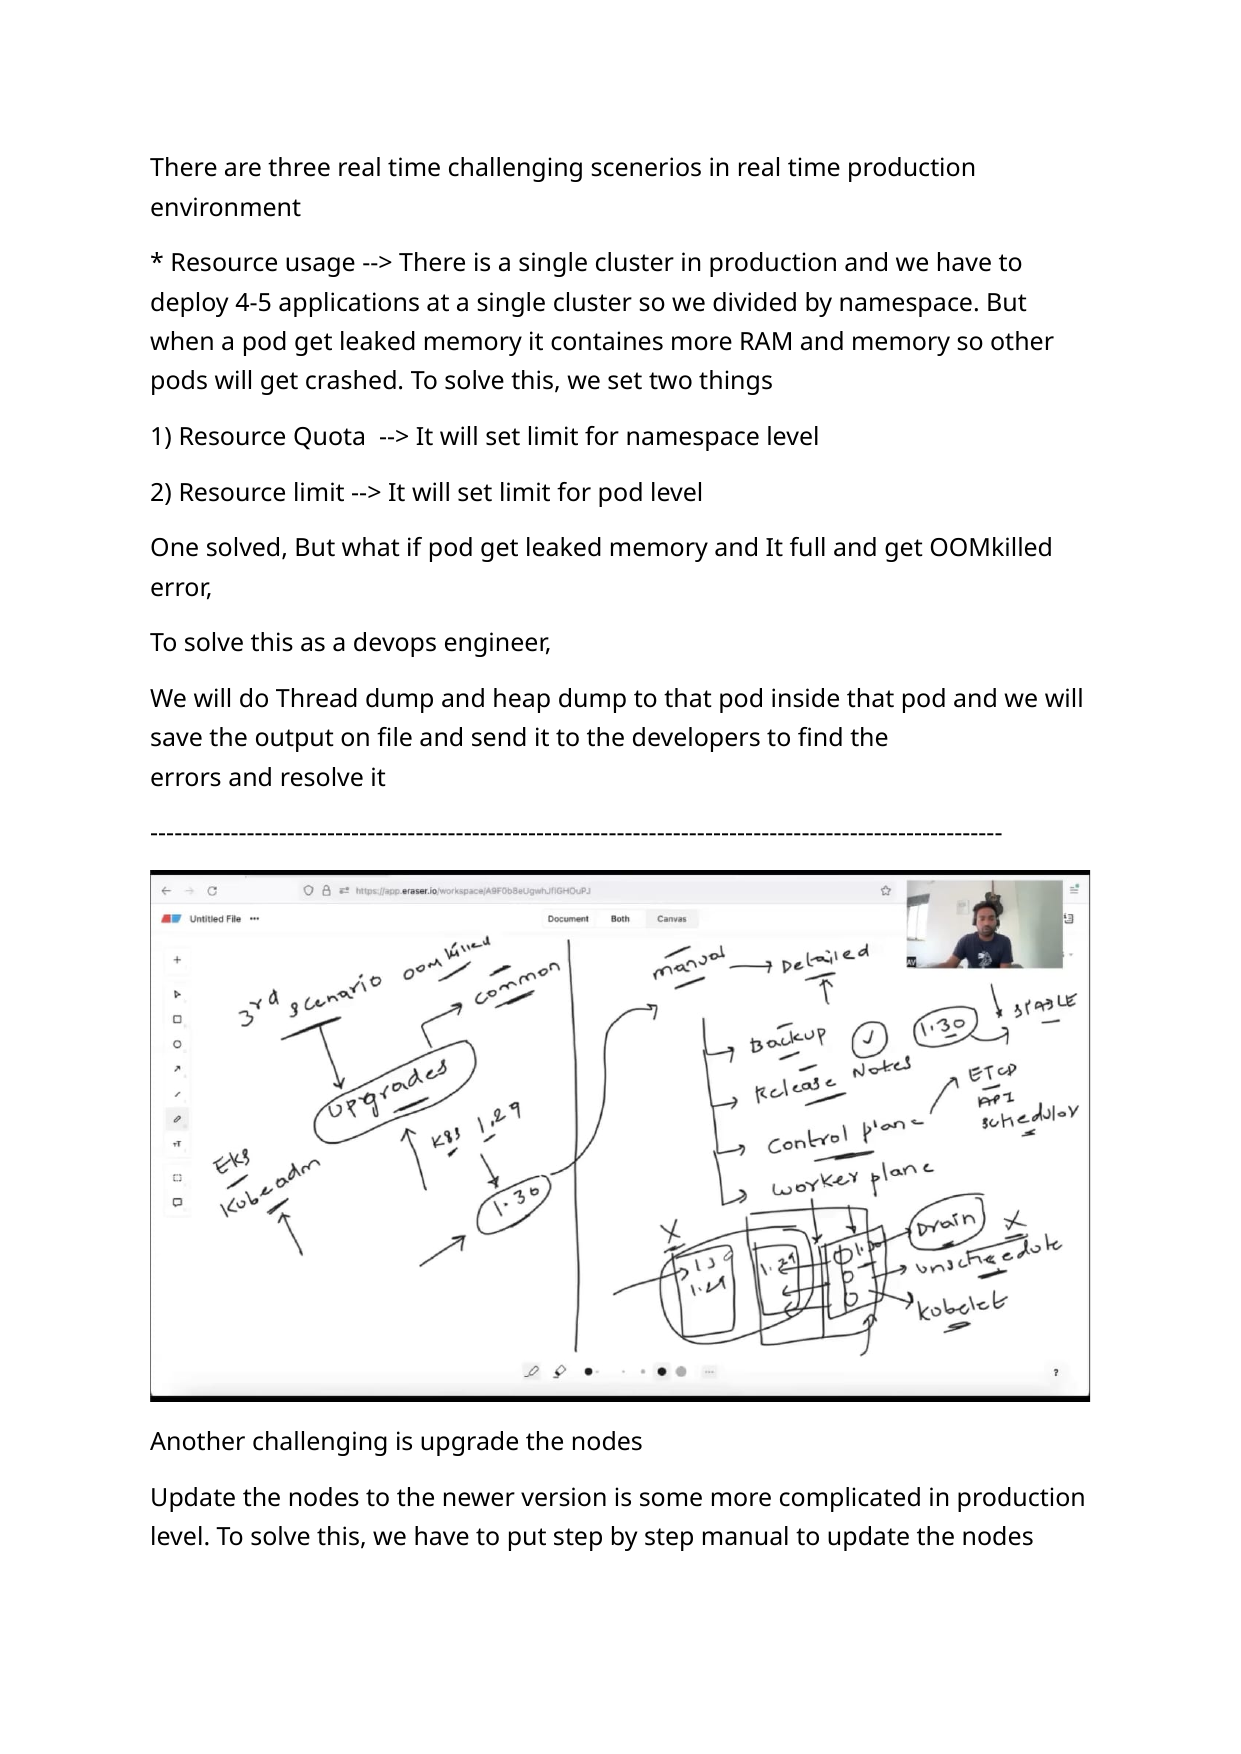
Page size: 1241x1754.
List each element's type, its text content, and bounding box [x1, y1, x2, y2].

text 2) Resource limit --> It will set limit for pod level [150, 474, 1090, 508]
text Update the nodes to the newer version is some more complicated in production level. To solve this, we have to put step by step manual to update the nodes [150, 1479, 1090, 1552]
text Another challenging is upgrade the nodes [150, 1423, 1090, 1457]
picture [150, 870, 1091, 1402]
text To solve this as a devops engineer, [150, 625, 1090, 659]
text One solved, But what if pod get leaked memory and It full and get OOMkilled error, [150, 530, 1090, 603]
text 1) Resource Quota --> It will set limit for namespace level [150, 418, 1090, 452]
text We will do Thread dump and heap dump to that pod inside that pod and we will save the output on file and send it to the developers to find the errors and resolve it [150, 681, 1090, 793]
text There are three real time challenging scenerios in real time production environment [150, 150, 1090, 223]
text ---------------------------------------------------------------------------------------------------------- [150, 815, 1090, 849]
text * Resource usage --> There is a single cluster in production and we have to deploy 4-5 applications at a single cluster so we divided by namespace. But when a pod get leaked memory it containes more RAM and memory so other pods will get crashed. To solve this, we set two things [150, 245, 1090, 397]
